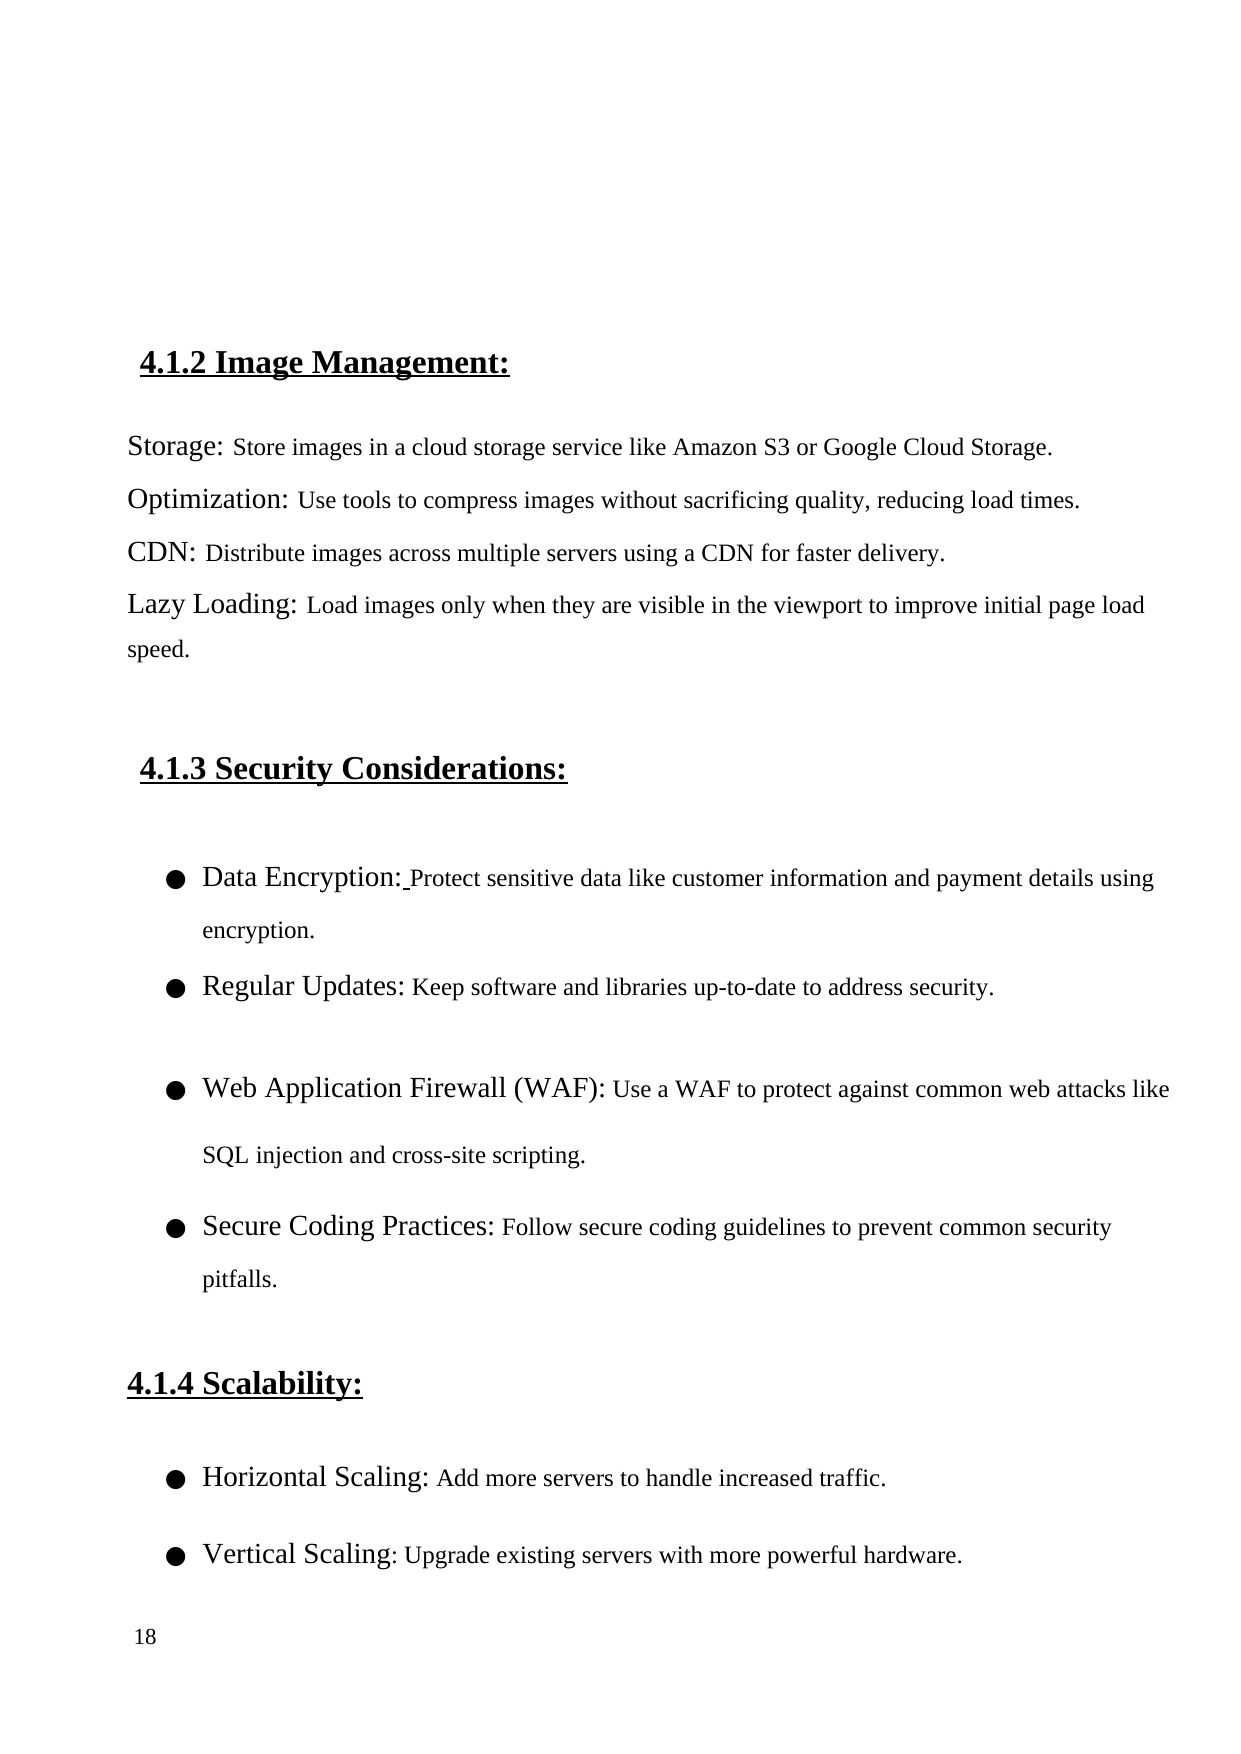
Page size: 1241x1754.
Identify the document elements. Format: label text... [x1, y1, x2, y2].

list Secure Coding Practices: Follow secure coding guidelines to prevent common security pitfalls. [164, 1198, 1175, 1292]
list Horizontal Scaling: Add more servers to handle increased traffic. [164, 1450, 1182, 1501]
list Data Encryption: Protect sensitive data like customer information and payment details using encryption. [164, 849, 1182, 944]
text CDN: Distribute images across multiple servers using a CDN for faster delivery. [127, 534, 1182, 567]
list Web Application Firewall (WAF): Use a WAF to protect against common web attacks like SQL injection and cross-site scripting. [164, 1061, 1182, 1169]
subtitle 4.1.4 Scalability: [127, 1363, 1182, 1402]
text Storage: Store images in a cloud storage service like Amazon S3 or Google Cloud Storage. [127, 428, 1182, 462]
text Lazy Loading: Load images only when they are visible in the viewport to improve initial page load speed. [127, 586, 1182, 663]
list Vertical Scaling: Upgrade existing servers with more powerful hardware. [164, 1527, 1182, 1578]
subtitle 4.1.2 Image Management: [133, 342, 1182, 380]
subtitle 4.1.3 Security Considerations: [133, 749, 1182, 787]
list Regular Updates: Keep software and libraries up-to-date to address security. [164, 958, 1175, 1009]
text Optimization: Use tools to compress images without sacrificing quality, reducing load times. [127, 481, 1182, 514]
